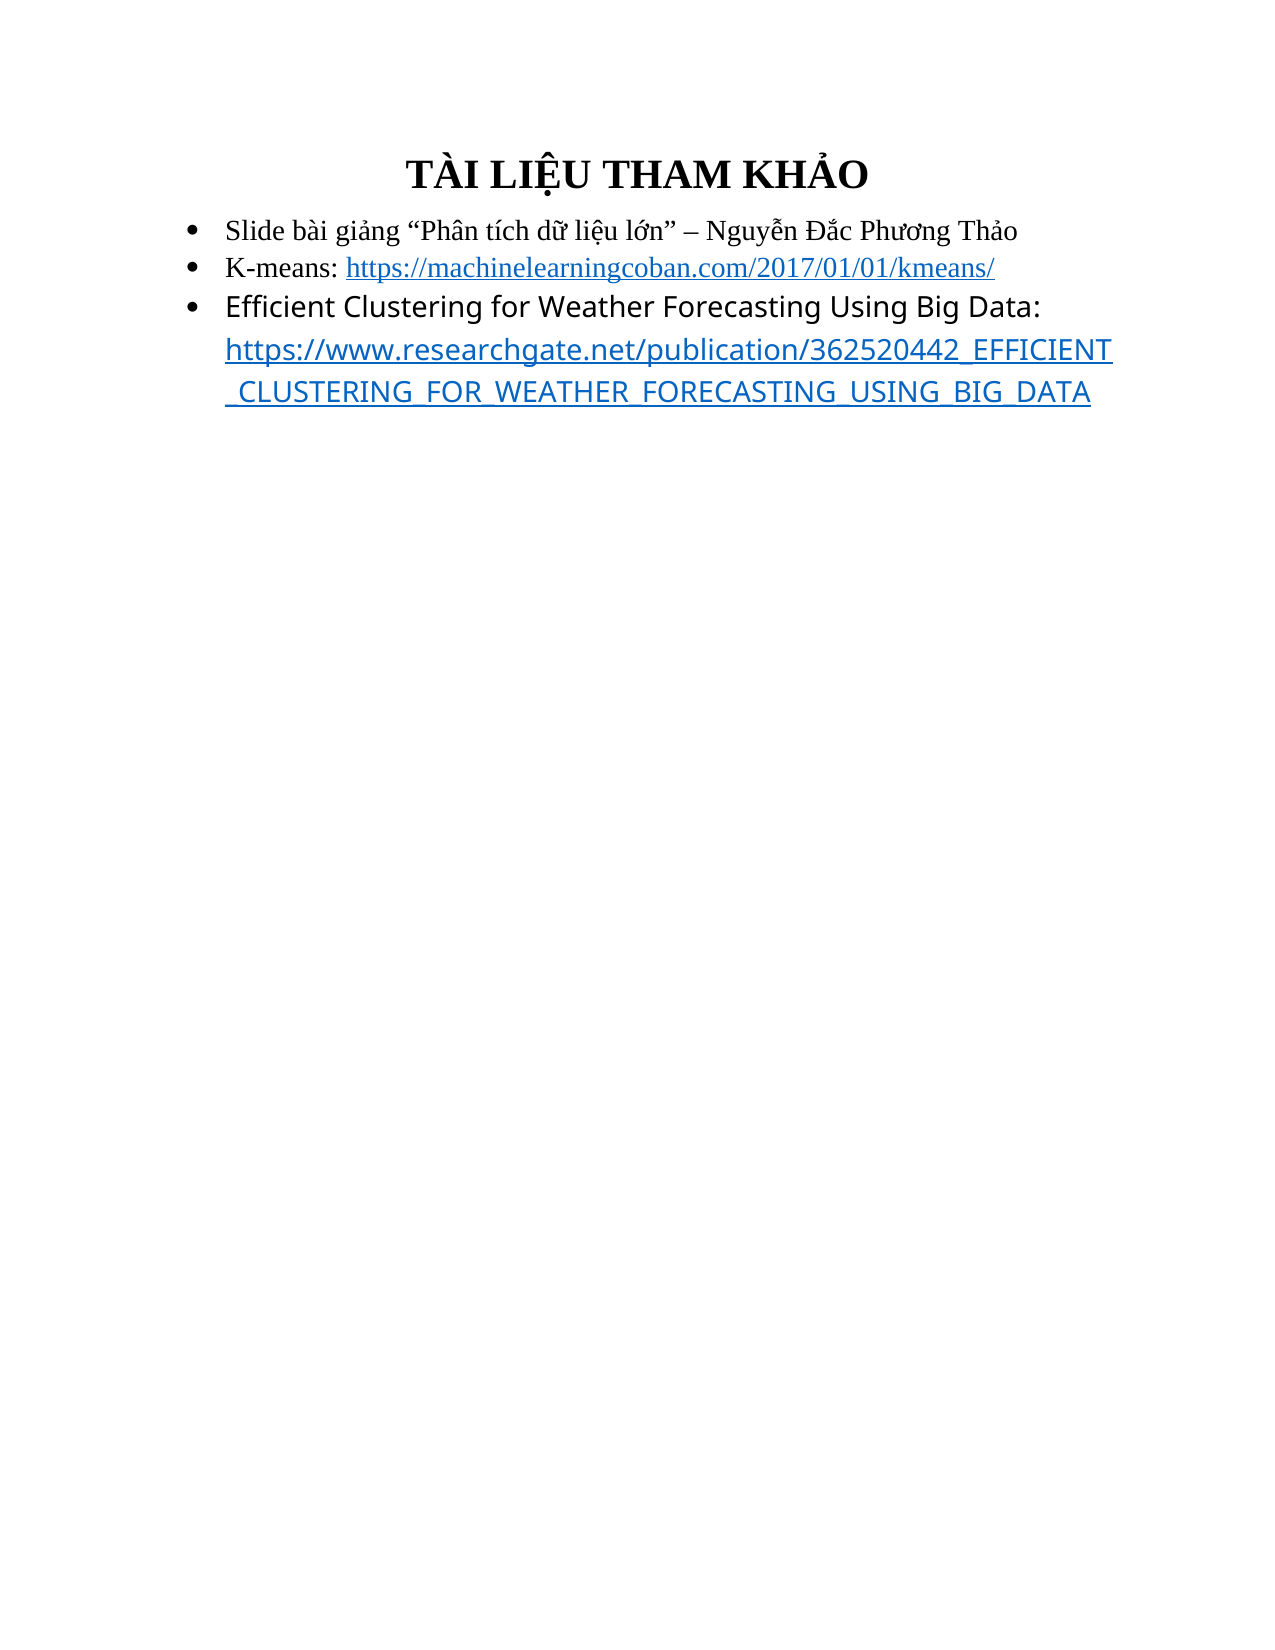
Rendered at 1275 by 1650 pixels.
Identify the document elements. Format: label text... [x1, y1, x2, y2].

subtitle TÀI LIỆU THAM KHẢO [150, 150, 1125, 198]
list Slide bài giảng “Phân tích dữ liệu lớn” – Nguyễn Đắc Phương Thảo [187, 213, 1125, 247]
list Efficient Clustering for Weather Forecasting Using Big Data: https://www.researchgate.net/publication/362520442_EFFICIENT_CLUSTERING_FOR_WEATHER_FORECASTING_USING_BIG_DATA [187, 286, 1125, 411]
list K-means: https://machinelearningcoban.com/2017/01/01/kmeans/ [187, 250, 1125, 283]
